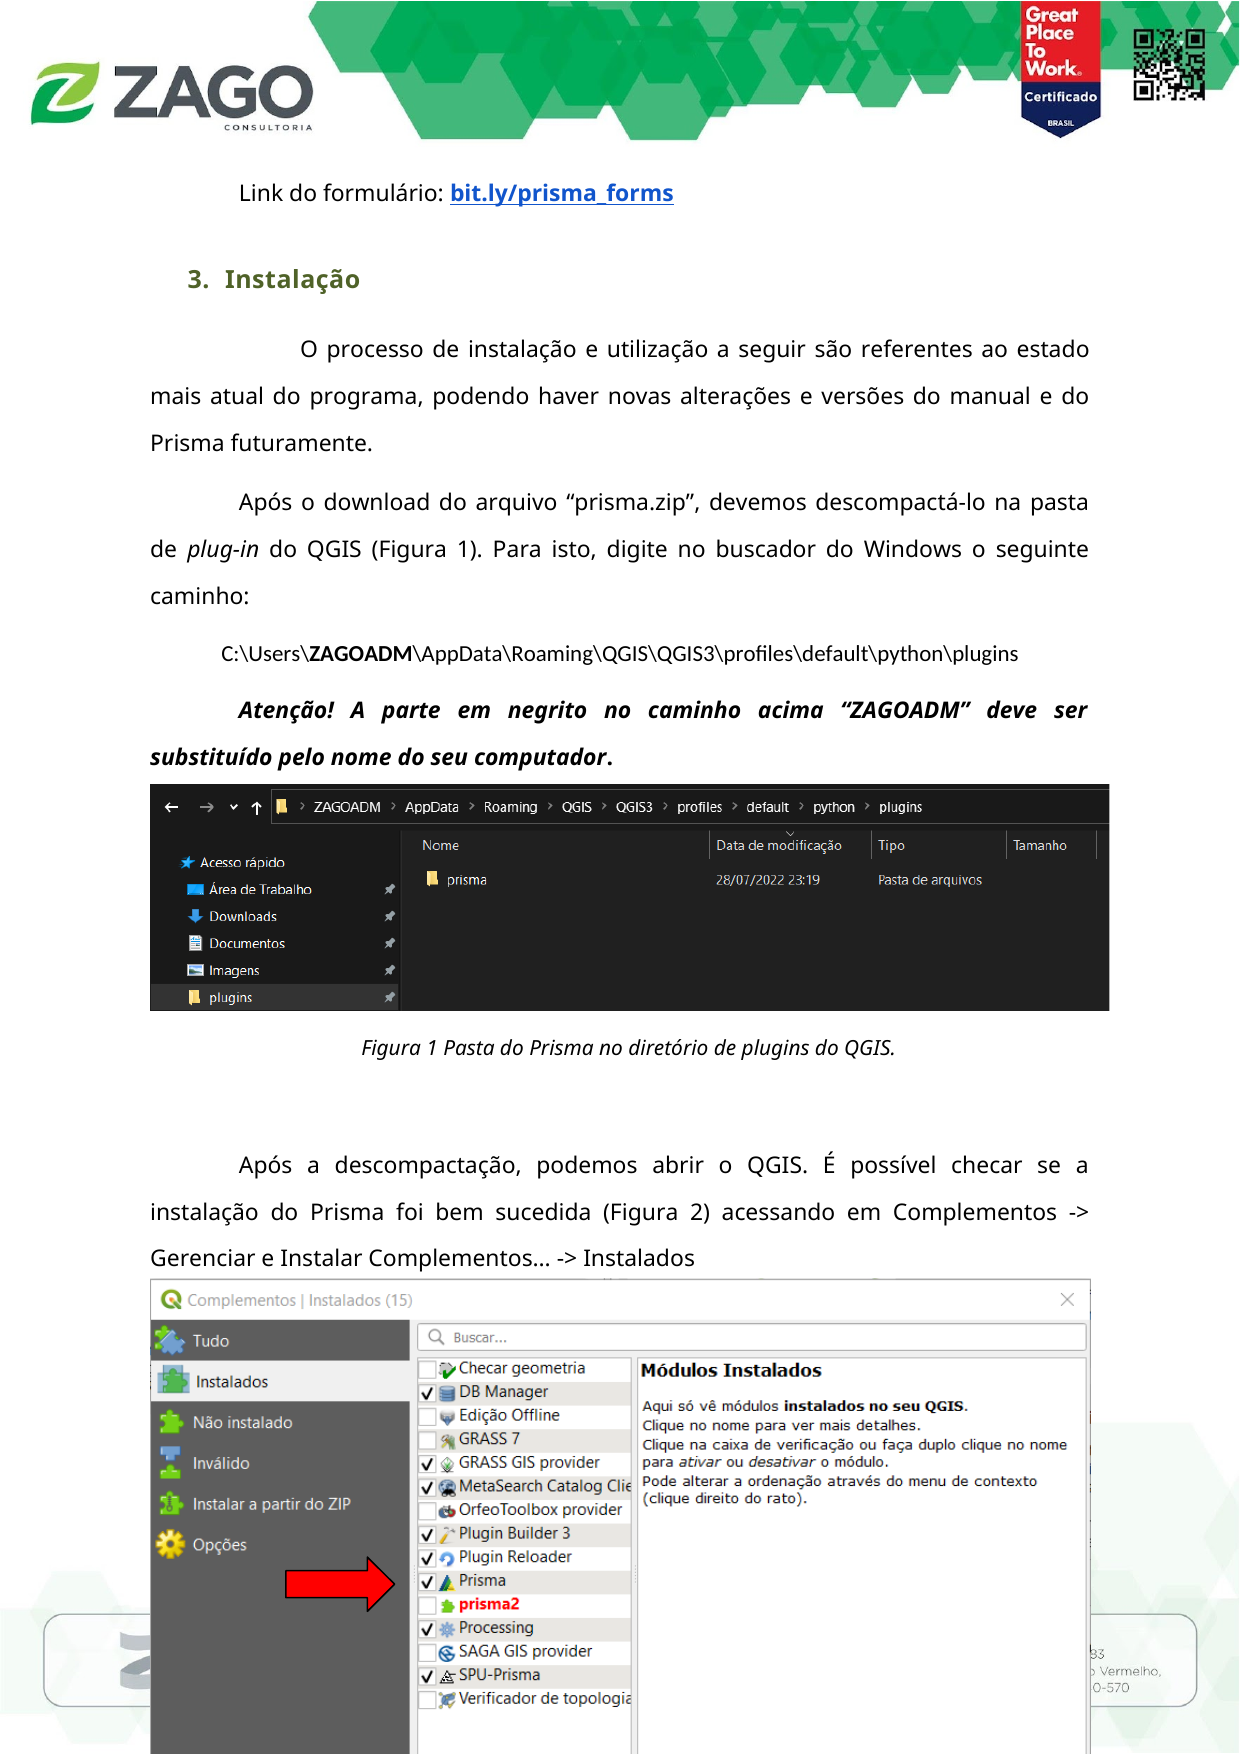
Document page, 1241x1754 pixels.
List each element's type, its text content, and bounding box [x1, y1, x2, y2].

title Instalação [187, 261, 1090, 296]
text C:\Users\ZAGOADM\AppData\Roaming\QGIS\QGIS3\profiles\default\python\plugins [150, 639, 1090, 667]
text Após a descompactação, podemos abrir o QGIS. É possível checar se a instalação do Prisma foi bem sucedida (Figura 2) acessando em Complementos -> Gerenciar e Instalar Complementos… -> Instalados [150, 1148, 1090, 1273]
picture [0, 1, 1240, 1754]
text O processo de instalação e utilização a seguir são referentes ao estado mais atual do programa, podendo haver novas alterações e versões do manual e do Prisma futuramente. [150, 333, 1090, 458]
text Link do formulário: bit.ly/prisma_forms [150, 177, 1090, 208]
text Após o download do arquivo “prisma.zip”, devemos descompactá-lo na pasta de plug-in do QGIS (Figura 1). Para isto, digite no buscador do Windows o seguinte caminho: [150, 486, 1090, 611]
text Atenção! A parte em negrito no caminho acima “ZAGOADM” deve ser substituído pelo nome do seu computador. [150, 694, 1090, 772]
